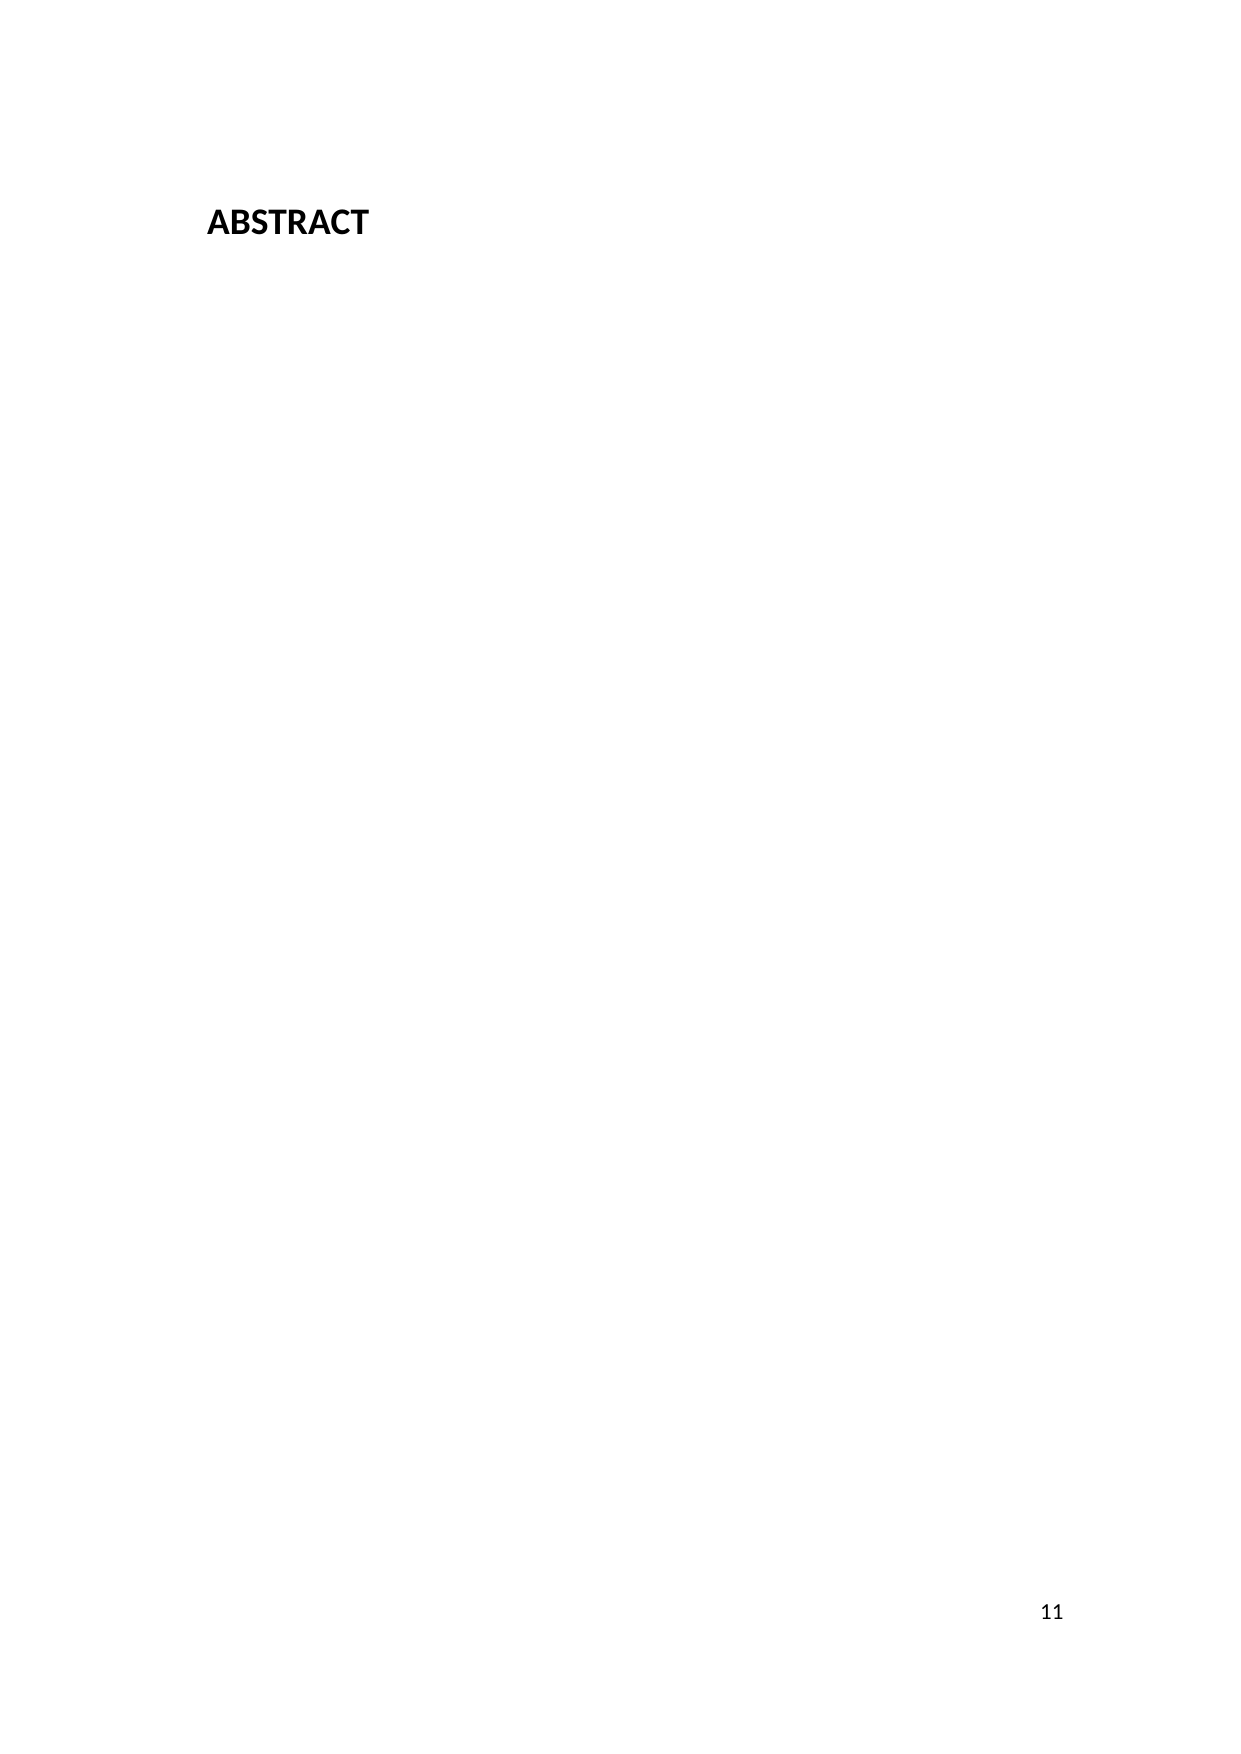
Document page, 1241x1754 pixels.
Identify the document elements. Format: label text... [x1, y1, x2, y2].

subtitle ABSTRACT [207, 198, 1063, 243]
